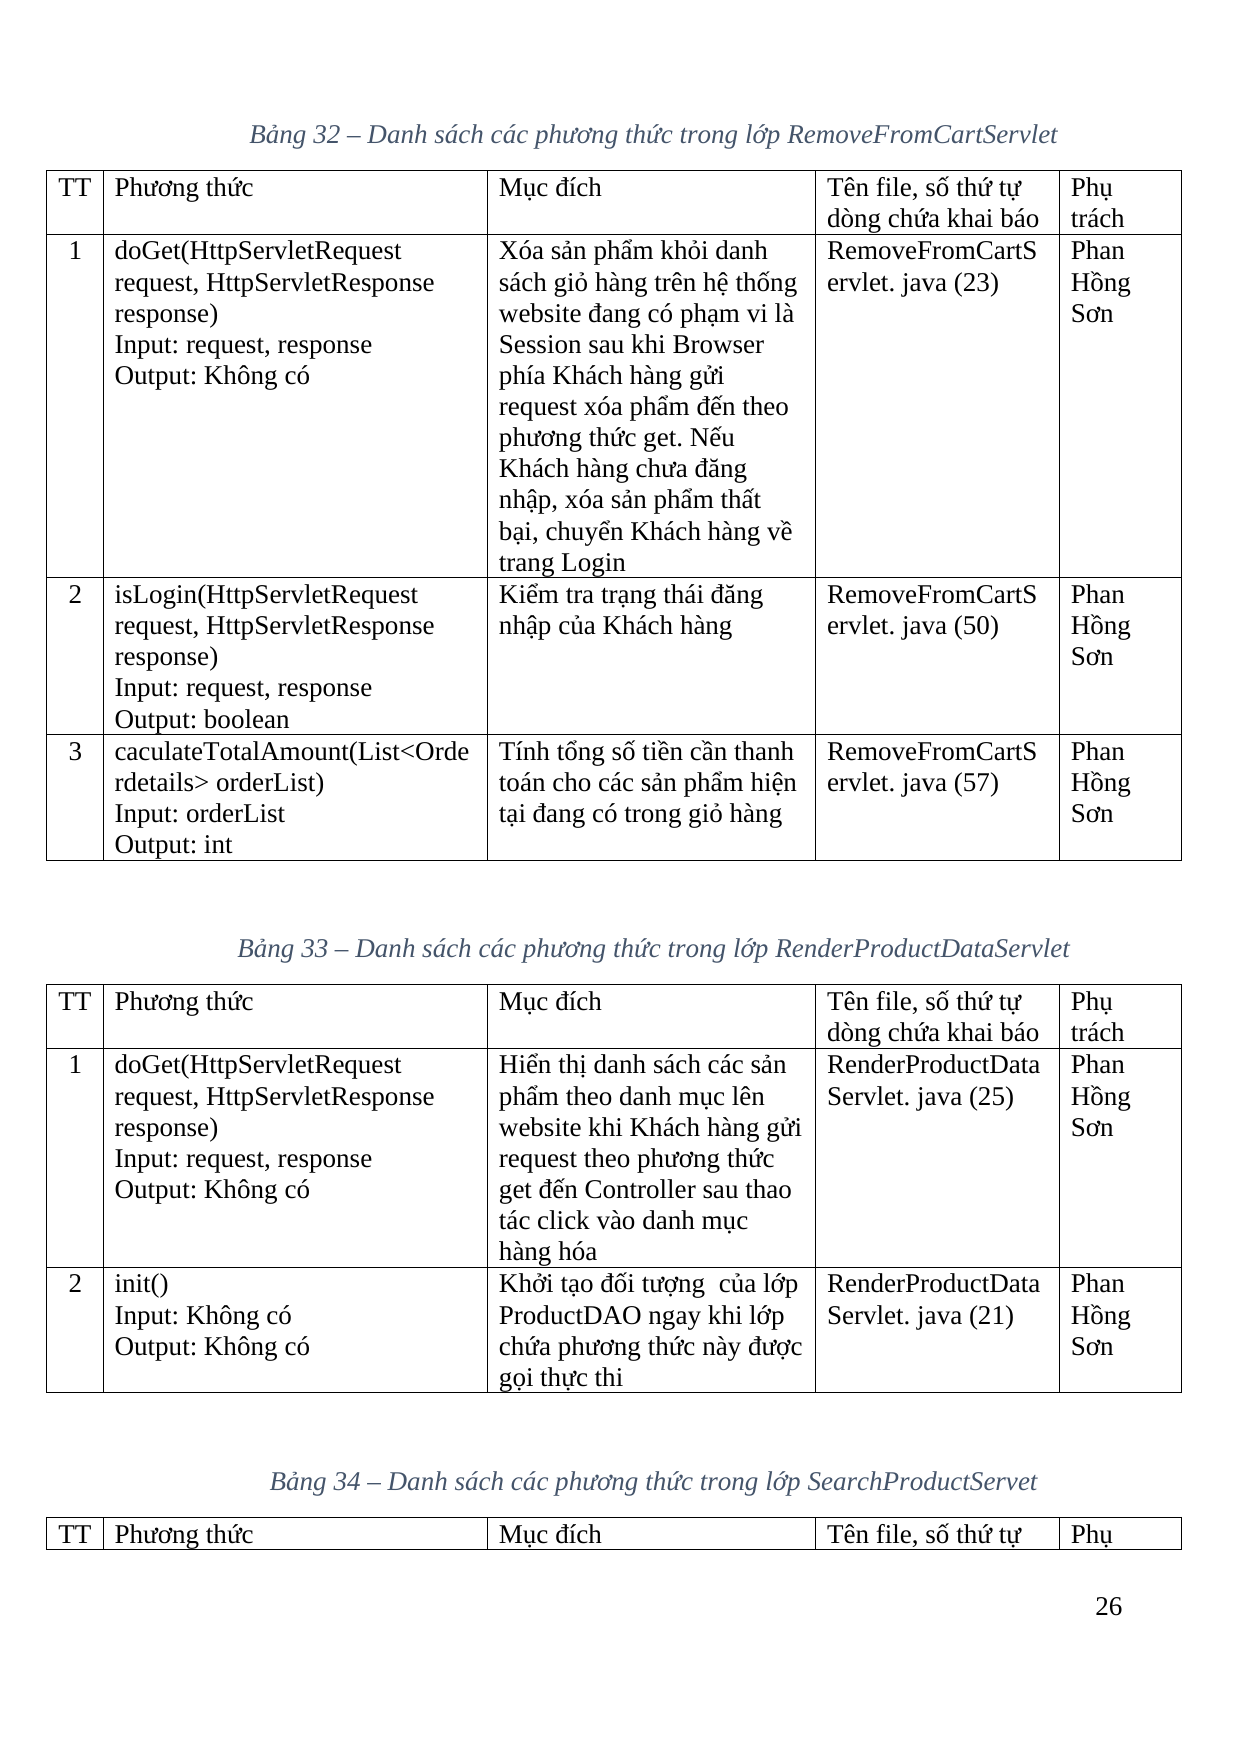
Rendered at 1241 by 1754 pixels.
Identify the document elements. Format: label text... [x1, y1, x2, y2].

table_cell 1 [47, 1049, 103, 1267]
table_cell caculateTotalAmount(List<Orderdetails> orderList) Input: orderList Output: int [104, 735, 487, 859]
table_header Phụ trách [1060, 985, 1181, 1047]
table_cell RenderProductDataServlet. java (25) [816, 1049, 1059, 1267]
table_header Phương thức [104, 985, 487, 1047]
table_header TT [47, 985, 103, 1047]
table_cell isLogin(HttpServletRequest request, HttpServletResponse response) Input: request, response Output: boolean [104, 578, 487, 734]
table_cell RemoveFromCartServlet. java (57) [816, 735, 1059, 859]
table_header Mục đích [488, 171, 815, 233]
table_cell RemoveFromCartServlet. java (50) [816, 578, 1059, 734]
table_header Mục đích [488, 985, 815, 1047]
table_cell Kiểm tra trạng thái đăng nhập của Khách hàng [488, 578, 815, 734]
table_cell Phan Hồng Sơn [1060, 735, 1181, 859]
table_header Phương thức [104, 171, 487, 233]
table_cell Tính tổng số tiền cần thanh toán cho các sản phẩm hiện tại đang có trong giỏ hàng [488, 735, 815, 859]
table_cell RemoveFromCartServlet. java (23) [816, 235, 1059, 577]
table_header Phụ trách [1060, 171, 1181, 233]
table_header Phương thức [104, 1518, 487, 1549]
table_cell Phan Hồng Sơn [1060, 1049, 1181, 1267]
table_cell Xóa sản phẩm khỏi danh sách giỏ hàng trên hệ thống website đang có phạm vi là Session sau khi Browser phía Khách hàng gửi request xóa phẩm đến theo phương thức get. Nếu Khách hàng chưa đăng nhập, xóa sản phẩm thất bại, chuyển Khách hàng về trang Login [488, 235, 815, 577]
table_cell 2 [47, 578, 103, 734]
table_cell Khởi tạo đối tượng của lớp ProductDAO ngay khi lớp chứa phương thức này được gọi thực thi [488, 1268, 815, 1392]
table_cell init() Input: Không có Output: Không có [104, 1268, 487, 1392]
table_header Mục đích [488, 1518, 815, 1549]
table_cell doGet(HttpServletRequest request, HttpServletResponse response) Input: request, response Output: Không có [104, 235, 487, 577]
table_cell Phan Hồng Sơn [1060, 578, 1181, 734]
table_cell RenderProductDataServlet. java (21) [816, 1268, 1059, 1392]
table_cell 3 [47, 735, 103, 859]
table_cell doGet(HttpServletRequest request, HttpServletResponse response) Input: request, response Output: Không có [104, 1049, 487, 1267]
table_header Tên file, số thứ tự dòng chứa khai báo [816, 171, 1059, 233]
table_header TT [47, 1518, 103, 1549]
table_cell Hiển thị danh sách các sản phẩm theo danh mục lên website khi Khách hàng gửi request theo phương thức get đến Controller sau thao tác click vào danh mục hàng hóa [488, 1049, 815, 1267]
table_header Phụ trách [1060, 1518, 1181, 1549]
table_cell Phan Hồng Sơn [1060, 235, 1181, 577]
table_cell Phan Hồng Sơn [1060, 1268, 1181, 1392]
table_cell 2 [47, 1268, 103, 1392]
table_cell 1 [47, 235, 103, 577]
table_header TT [47, 171, 103, 233]
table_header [816, 1518, 1059, 1549]
table_header Tên file, số thứ tự dòng chứa khai báo [816, 985, 1059, 1047]
